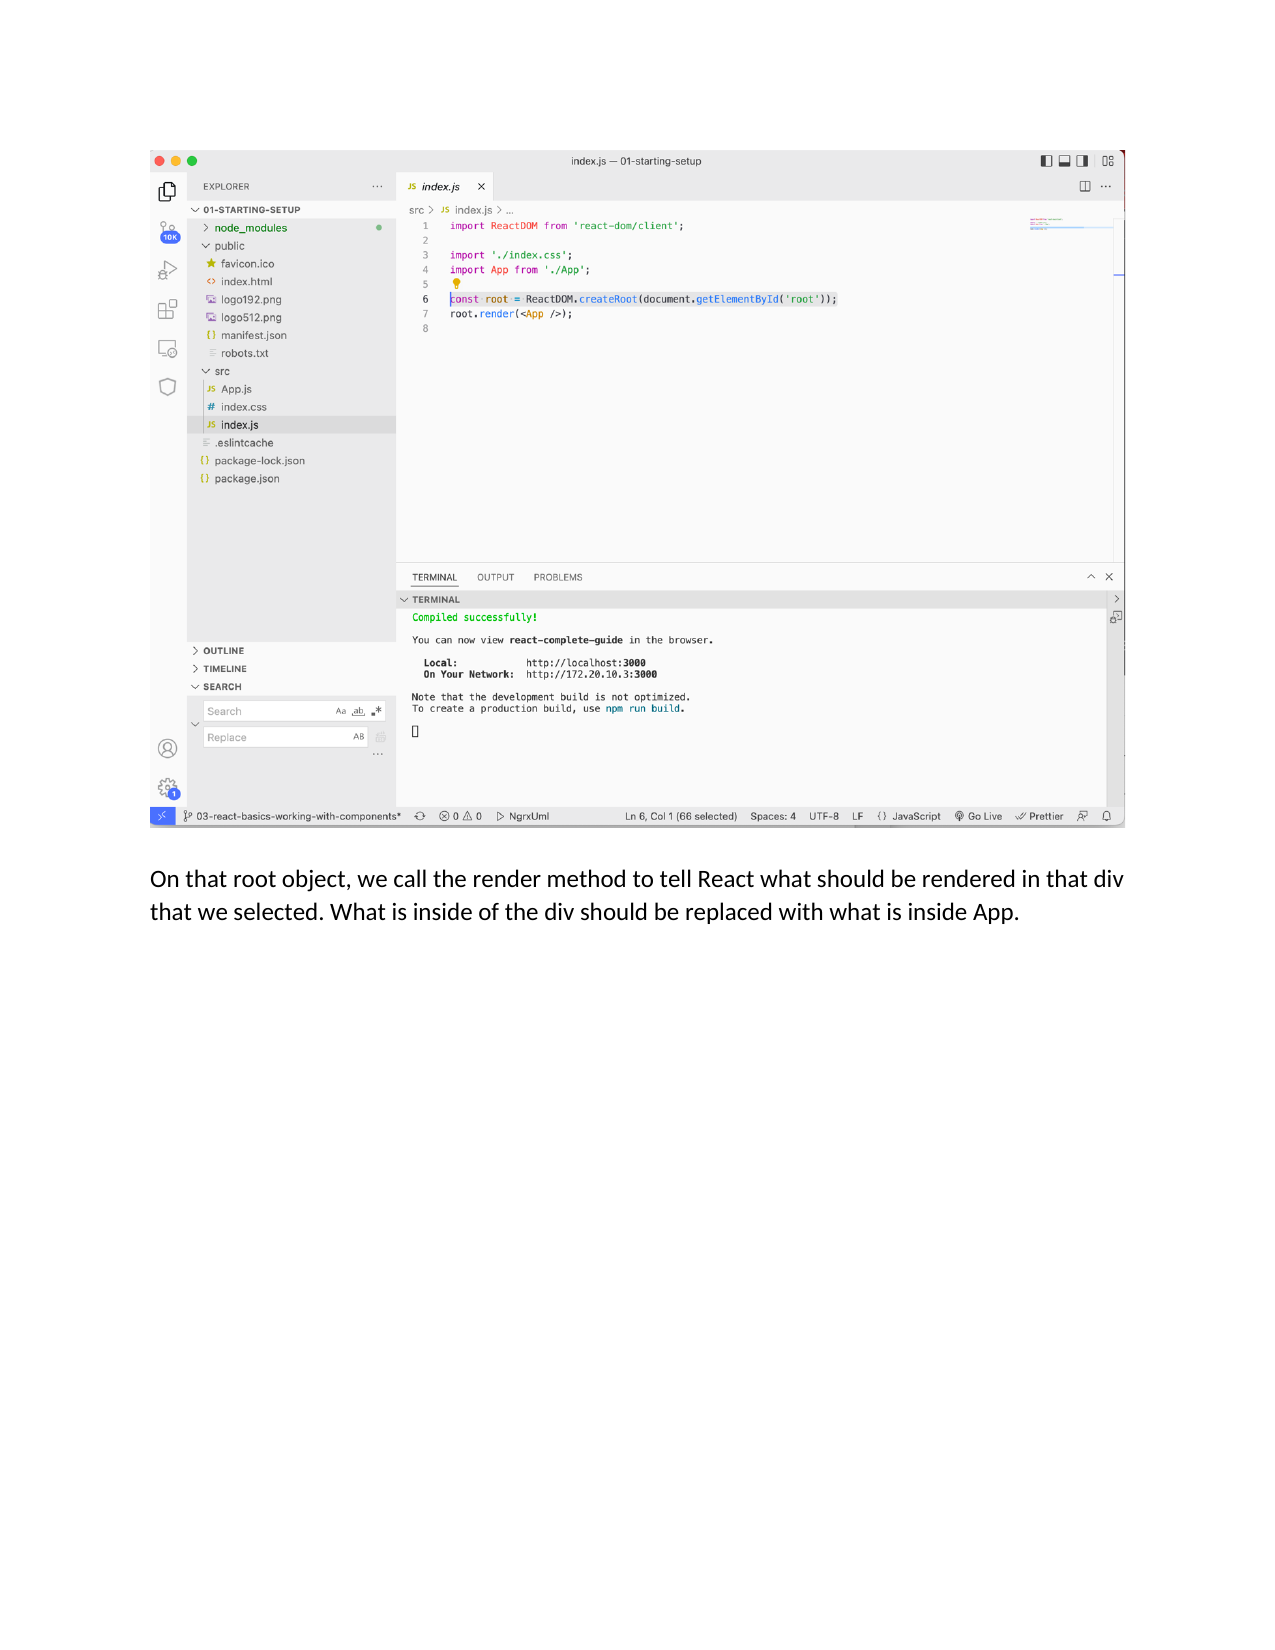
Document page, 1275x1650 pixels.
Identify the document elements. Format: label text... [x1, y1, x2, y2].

text On that root object, we call the render method to tell React what should be rendered in that div that we selected. What is inside of the div should be replaced with what is inside App. [150, 863, 1125, 926]
picture [150, 150, 1125, 828]
